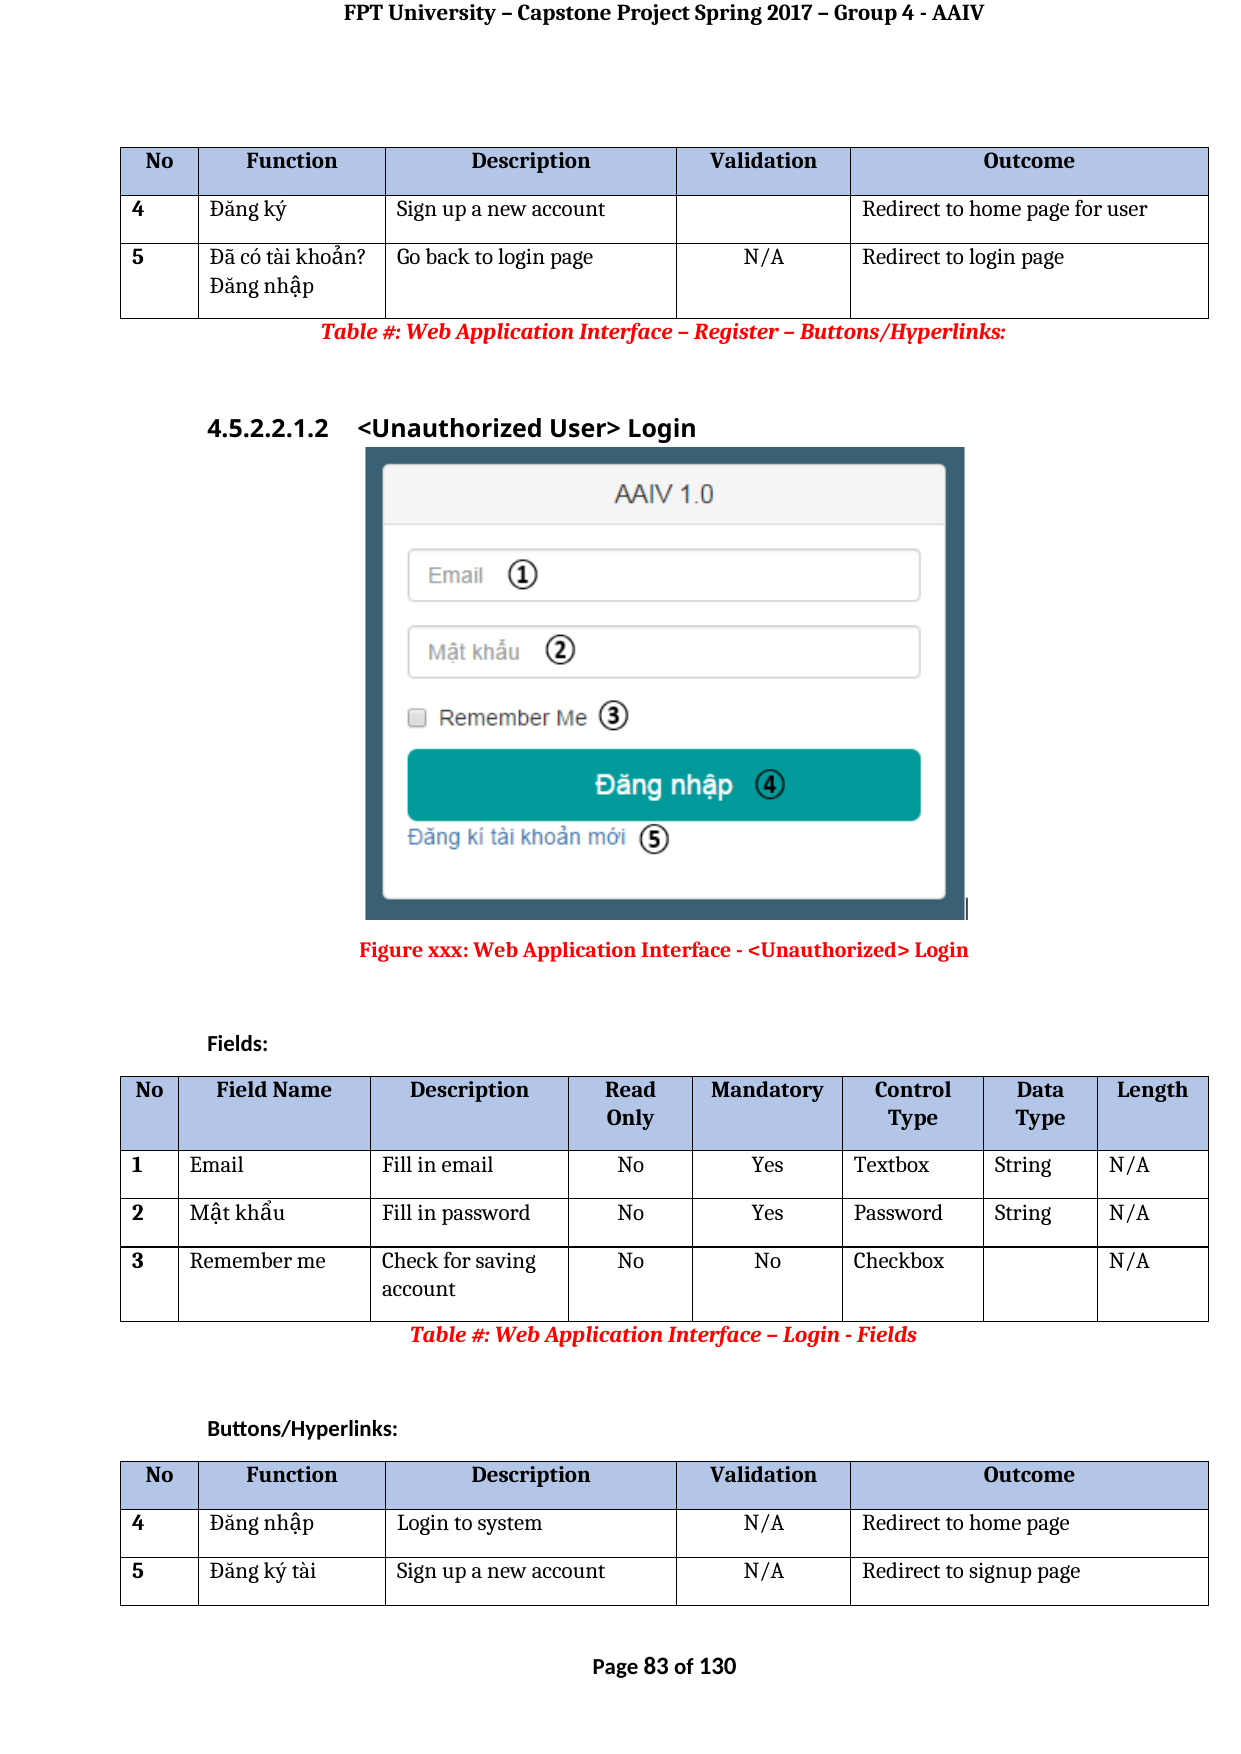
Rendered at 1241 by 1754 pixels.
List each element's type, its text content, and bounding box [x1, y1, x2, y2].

table_header Data Type [984, 1077, 1097, 1150]
table_cell Đăng nhập [199, 1510, 385, 1557]
table_header Function [199, 148, 385, 195]
table_cell 5 [121, 244, 198, 318]
table_header No [121, 1077, 178, 1150]
table_cell N/A [1098, 1151, 1208, 1198]
table_header Outcome [851, 1462, 1208, 1509]
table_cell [199, 1558, 385, 1605]
table_cell Textbox [843, 1151, 983, 1198]
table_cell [386, 1558, 676, 1605]
table_cell 4 [121, 196, 198, 243]
table_cell [984, 1248, 1097, 1321]
table_cell Đã có tài khoản? Đăng nhập [199, 244, 385, 318]
table_cell Yes [693, 1199, 842, 1246]
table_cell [851, 1558, 1208, 1605]
table_cell 3 [121, 1248, 178, 1321]
table_cell Redirect to home page [851, 1510, 1208, 1557]
table_cell Checkbox [843, 1248, 983, 1321]
table_cell No [569, 1151, 692, 1198]
table_cell Redirect to home page for user [851, 196, 1208, 243]
table_cell Đăng ký [199, 196, 385, 243]
text Fields: [207, 1029, 1122, 1057]
table_header Validation [677, 148, 850, 195]
table_header Control Type [843, 1077, 983, 1150]
table_cell 4 [121, 1510, 198, 1557]
table_header Mandatory [693, 1077, 842, 1150]
table_cell Check for saving account [371, 1248, 568, 1321]
subtitle <Unauthorized User> Login [207, 411, 1122, 445]
table_header Description [386, 1462, 676, 1509]
table_header Function [199, 1462, 385, 1509]
table_cell Mật khẩu [179, 1199, 370, 1246]
table_cell 2 [121, 1199, 178, 1246]
table_cell N/A [677, 1558, 850, 1605]
text Buttons/Hyperlinks: [207, 1414, 1122, 1442]
table_cell 1 [121, 1151, 178, 1198]
table_cell No [569, 1248, 692, 1321]
table_cell No [569, 1199, 692, 1246]
table_cell Remember me [179, 1248, 370, 1321]
table_cell Fill in email [371, 1151, 568, 1198]
table_cell String [984, 1151, 1097, 1198]
table_header Description [386, 148, 676, 195]
table_header Read Only [569, 1077, 692, 1150]
table_header Outcome [851, 148, 1208, 195]
picture [361, 447, 968, 920]
table_cell N/A [1098, 1199, 1208, 1246]
table_header Field Name [179, 1077, 370, 1150]
text Figure xxx: Web Application Interface - <Unauthorized> Login [207, 938, 1122, 963]
table_cell N/A [677, 1510, 850, 1557]
table_cell Login to system [386, 1510, 676, 1557]
table_cell N/A [677, 244, 850, 318]
text Table #: Web Application Interface – Login - Fields [207, 1322, 1122, 1348]
table_cell Password [843, 1199, 983, 1246]
table_cell [677, 196, 850, 243]
table_cell Go back to login page [386, 244, 676, 318]
table_header Validation [677, 1462, 850, 1509]
table_cell Email [179, 1151, 370, 1198]
table_header Description [371, 1077, 568, 1150]
table_cell N/A [1098, 1248, 1208, 1321]
table_header No [121, 1462, 198, 1509]
table_header Length [1098, 1077, 1208, 1150]
table_cell Yes [693, 1151, 842, 1198]
table_header No [121, 148, 198, 195]
text Table #: Web Application Interface – Register – Buttons/Hyperlinks: [207, 319, 1122, 345]
table_cell Sign up a new account [386, 196, 676, 243]
table_cell 5 [121, 1558, 198, 1605]
table_cell Redirect to login page [851, 244, 1208, 318]
table_cell No [693, 1248, 842, 1321]
table_cell Fill in password [371, 1199, 568, 1246]
table_cell String [984, 1199, 1097, 1246]
